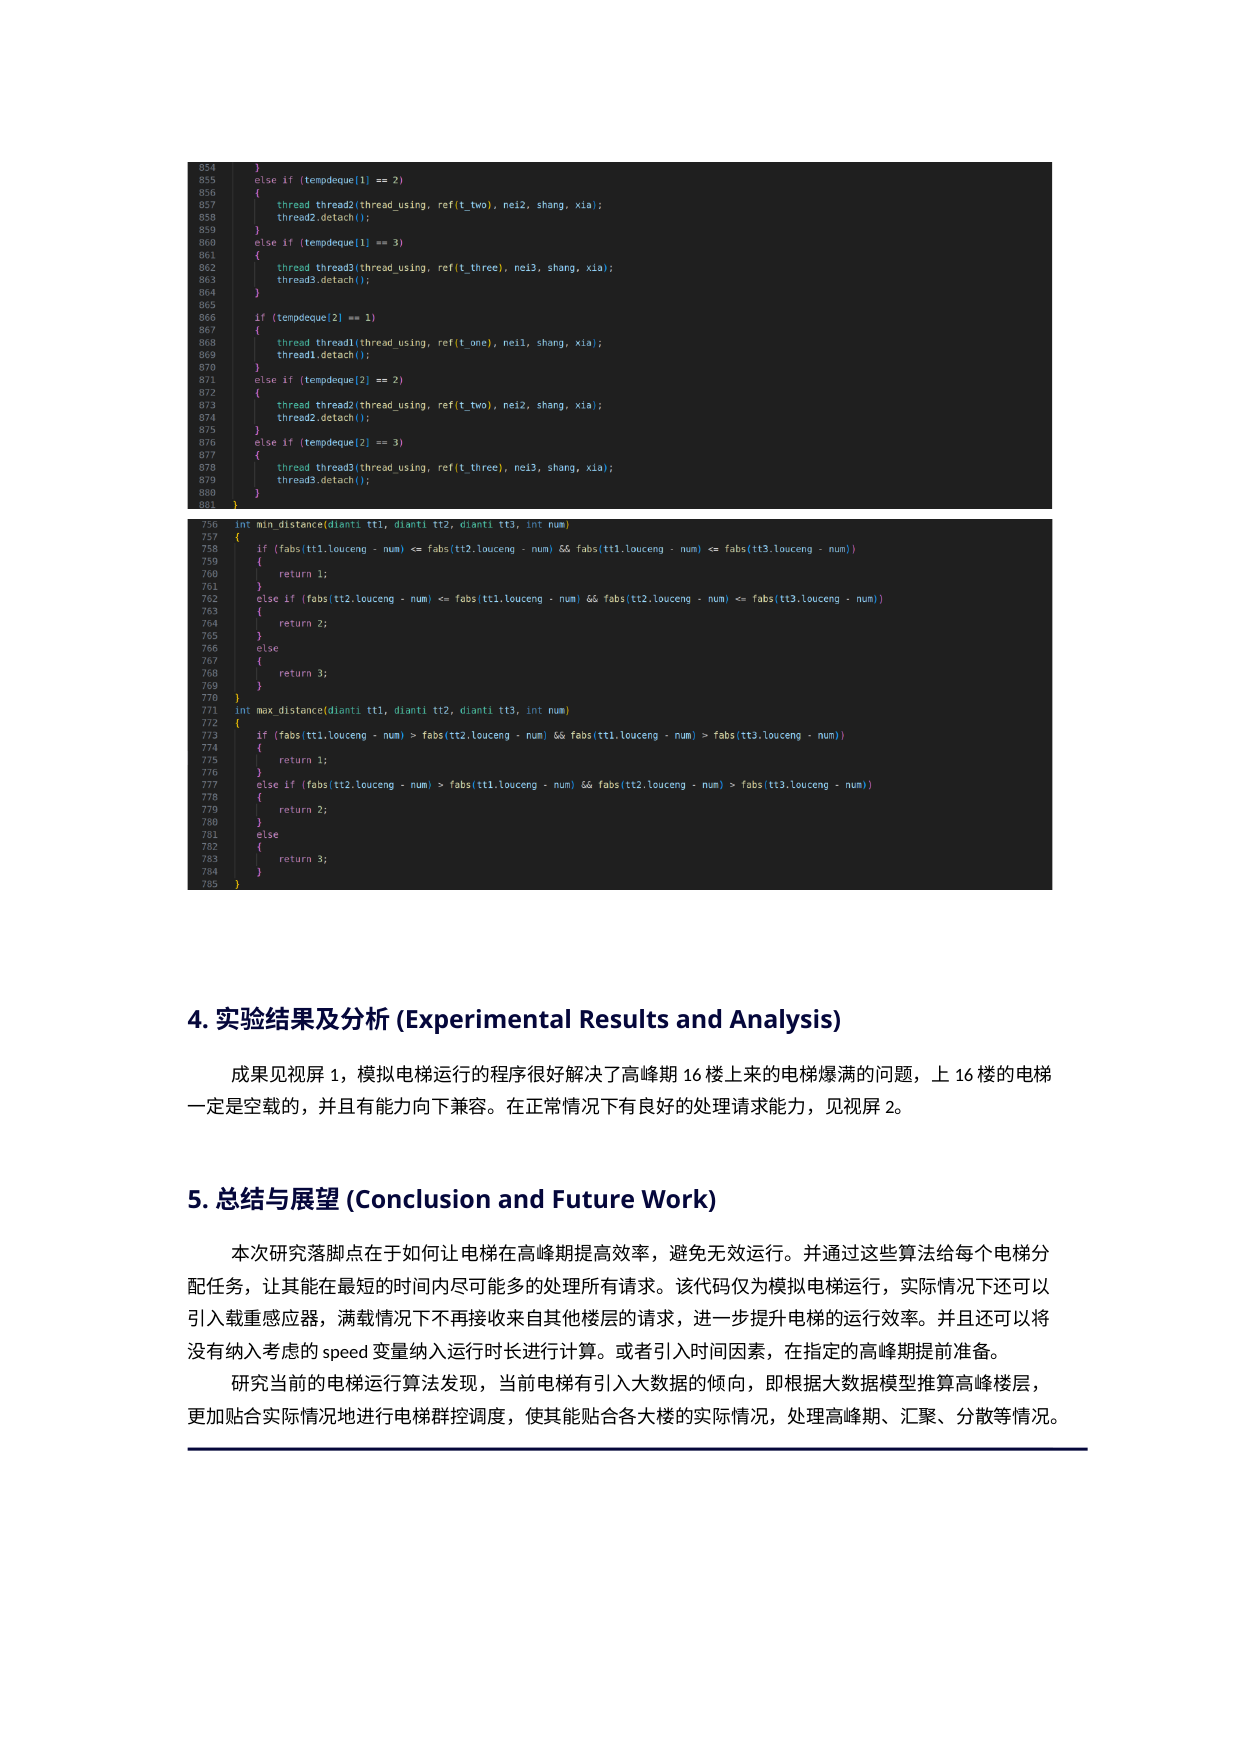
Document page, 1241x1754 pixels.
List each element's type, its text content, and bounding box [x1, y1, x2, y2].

list 成果见视屏1，模拟电梯运行的程序很好解决了高峰期16楼上来的电梯爆满的问题，上16楼的电梯一定是空载的，并且有能力向下兼容。在正常情况下有良好的处理请求能力，见视屏2。 [187, 1057, 1053, 1122]
list 本次研究落脚点在于如何让电梯在高峰期提高效率，避免无效运行。并通过这些算法给每个电梯分配任务，让其能在最短的时间内尽可能多的处理所有请求。该代码仅为模拟电梯运行，实际情况下还可以引入载重感应器，满载情况下不再接收来自其他楼层的请求，进一步提升电梯的运行效率。并且还可以将没有纳入考虑的speed变量纳入运行时长进行计算。或者引入时间因素，在指定的高峰期提前准备。 [187, 1236, 1053, 1366]
subtitle 总结与展望 (Conclusion and Future Work) [187, 1165, 1053, 1230]
picture [187, 162, 1053, 509]
list 研究当前的电梯运行算法发现，当前电梯有引入大数据的倾向，即根据大数据模型推算高峰楼层，更加贴合实际情况地进行电梯群控调度，使其能贴合各大楼的实际情况，处理高峰期、汇聚、分散等情况。 [187, 1366, 1053, 1431]
subtitle 实验结果及分析 (Experimental Results and Analysis) [187, 985, 1053, 1050]
picture [187, 519, 1053, 890]
